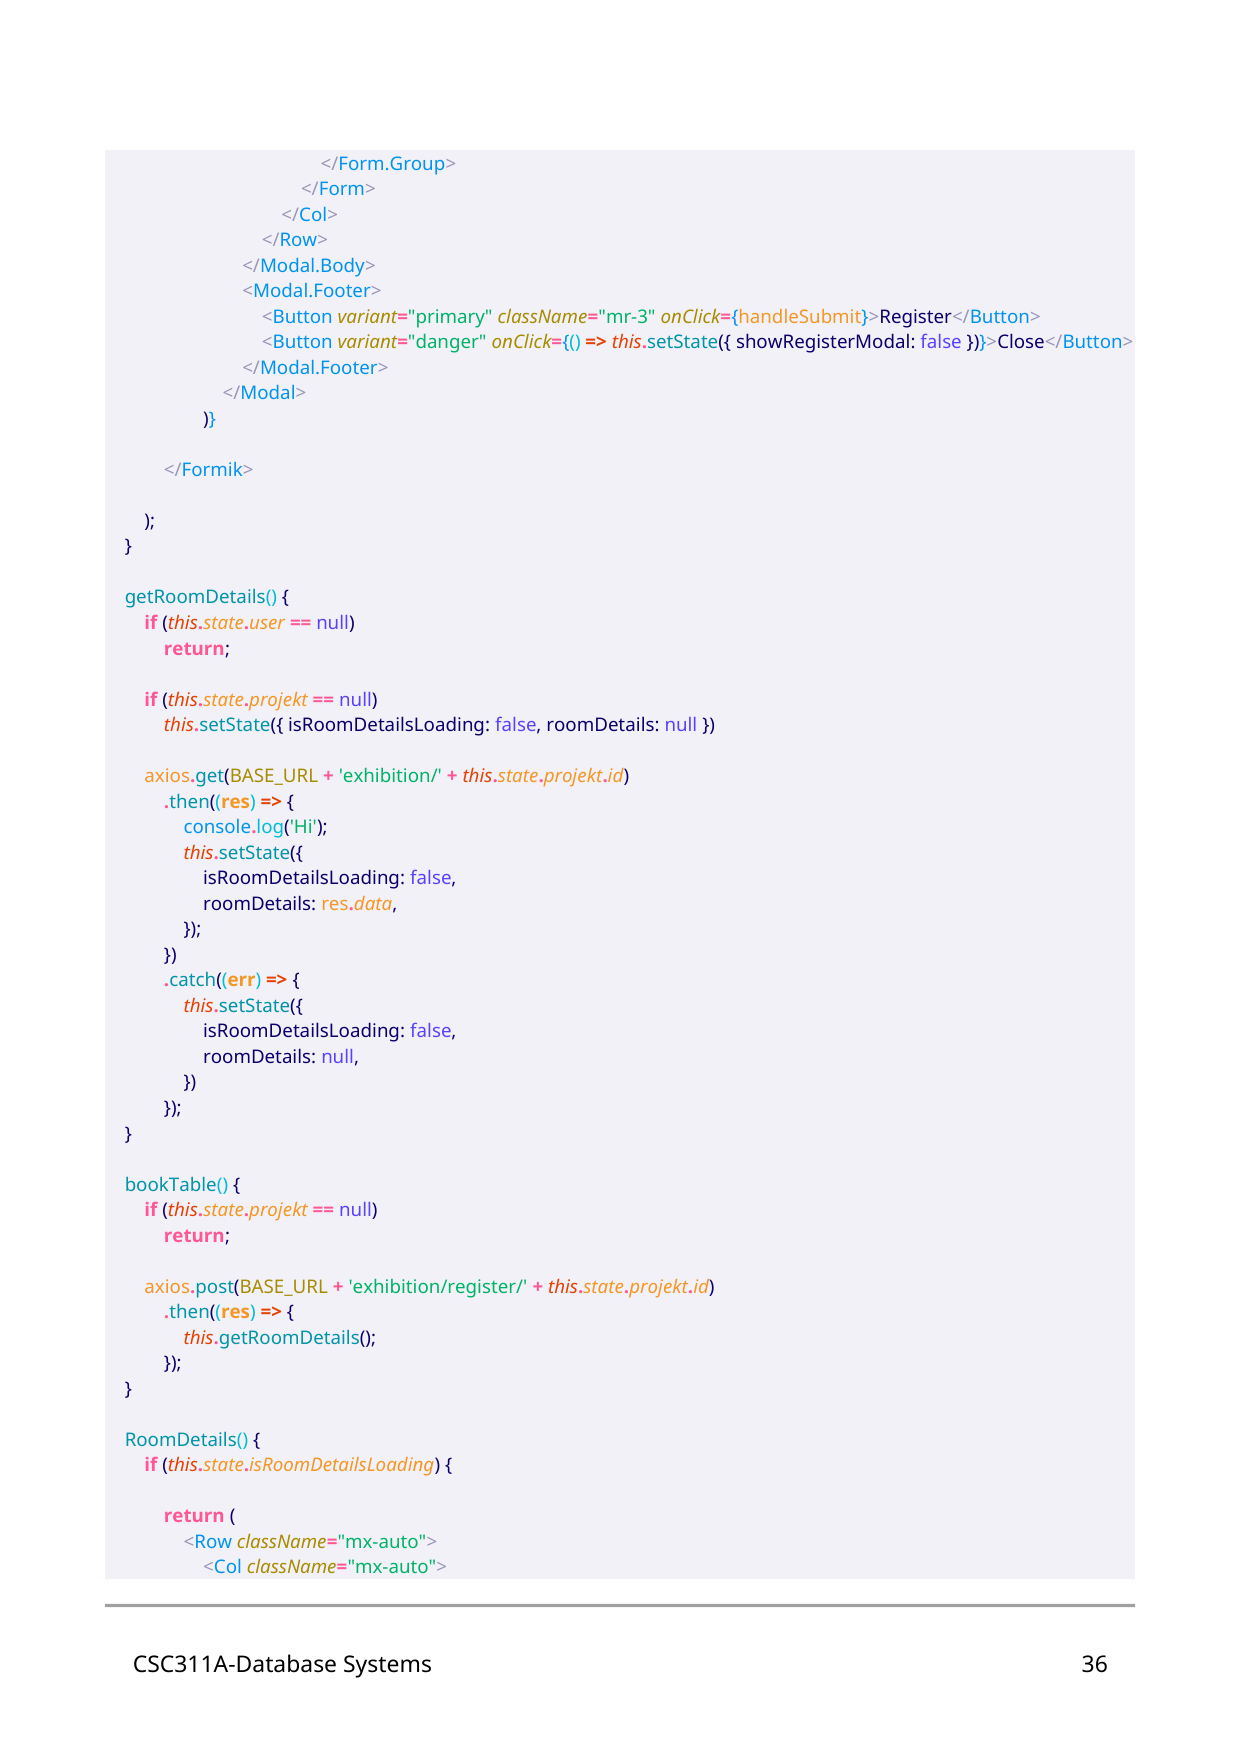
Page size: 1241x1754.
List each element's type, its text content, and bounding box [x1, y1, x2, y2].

text roomDetails: null, [105, 1043, 1135, 1069]
text </Modal.Body> [105, 252, 1135, 278]
text return ( [105, 1503, 1135, 1528]
text } [105, 533, 1135, 558]
text if (this.state.isRoomDetailsLoading) { [105, 1452, 1135, 1477]
text isRoomDetailsLoading: false, [105, 864, 1135, 890]
text </Form> [105, 176, 1135, 201]
text this.setState({ [105, 992, 1135, 1018]
text </Form.Group> [105, 150, 1135, 176]
text .then((res) => { [105, 1298, 1135, 1324]
text }) [105, 941, 1135, 967]
text this.setState({ [105, 839, 1135, 864]
text if (this.state.projekt == null) [105, 1196, 1135, 1222]
text </Col> [105, 201, 1135, 227]
text } [105, 1120, 1135, 1145]
text this.setState({ isRoomDetailsLoading: false, roomDetails: null }) [105, 711, 1135, 737]
text )} [105, 405, 1135, 431]
text console.log('Hi'); [105, 813, 1135, 839]
text <Col className="mx-auto"> [105, 1554, 1135, 1579]
text roomDetails: res.data, [105, 890, 1135, 916]
text if (this.state.user == null) [105, 609, 1135, 635]
text <Button variant="danger" onClick={() => this.setState({ showRegisterModal: false })}>Close</Button> [105, 329, 1135, 354]
text getRoomDetails() { [105, 584, 1135, 609]
text </Modal.Footer> [105, 354, 1135, 380]
text isRoomDetailsLoading: false, [105, 1018, 1135, 1043]
text </Row> [105, 227, 1135, 252]
text this.getRoomDetails(); [105, 1324, 1135, 1349]
text }) [105, 1069, 1135, 1094]
text if (this.state.projekt == null) [105, 686, 1135, 711]
text axios.post(BASE_URL + 'exhibition/register/' + this.state.projekt.id) [105, 1273, 1135, 1298]
text axios.get(BASE_URL + 'exhibition/' + this.state.projekt.id) [105, 762, 1135, 788]
text <Row className="mx-auto"> [105, 1528, 1135, 1554]
text } [105, 1375, 1135, 1401]
text bookTable() { [105, 1171, 1135, 1196]
text ); [105, 507, 1135, 533]
text return; [105, 1222, 1135, 1247]
text RoomDetails() { [105, 1426, 1135, 1452]
text </Modal> [105, 380, 1135, 405]
text .catch((err) => { [105, 967, 1135, 992]
text <Modal.Footer> [105, 278, 1135, 303]
text .then((res) => { [105, 788, 1135, 813]
text return; [105, 635, 1135, 660]
text </Formik> [105, 456, 1135, 482]
text <Button variant="primary" className="mr-3" onClick={handleSubmit}>Register</Button> [105, 303, 1135, 329]
text }); [105, 916, 1135, 941]
text }); [105, 1349, 1135, 1375]
text }); [105, 1094, 1135, 1120]
